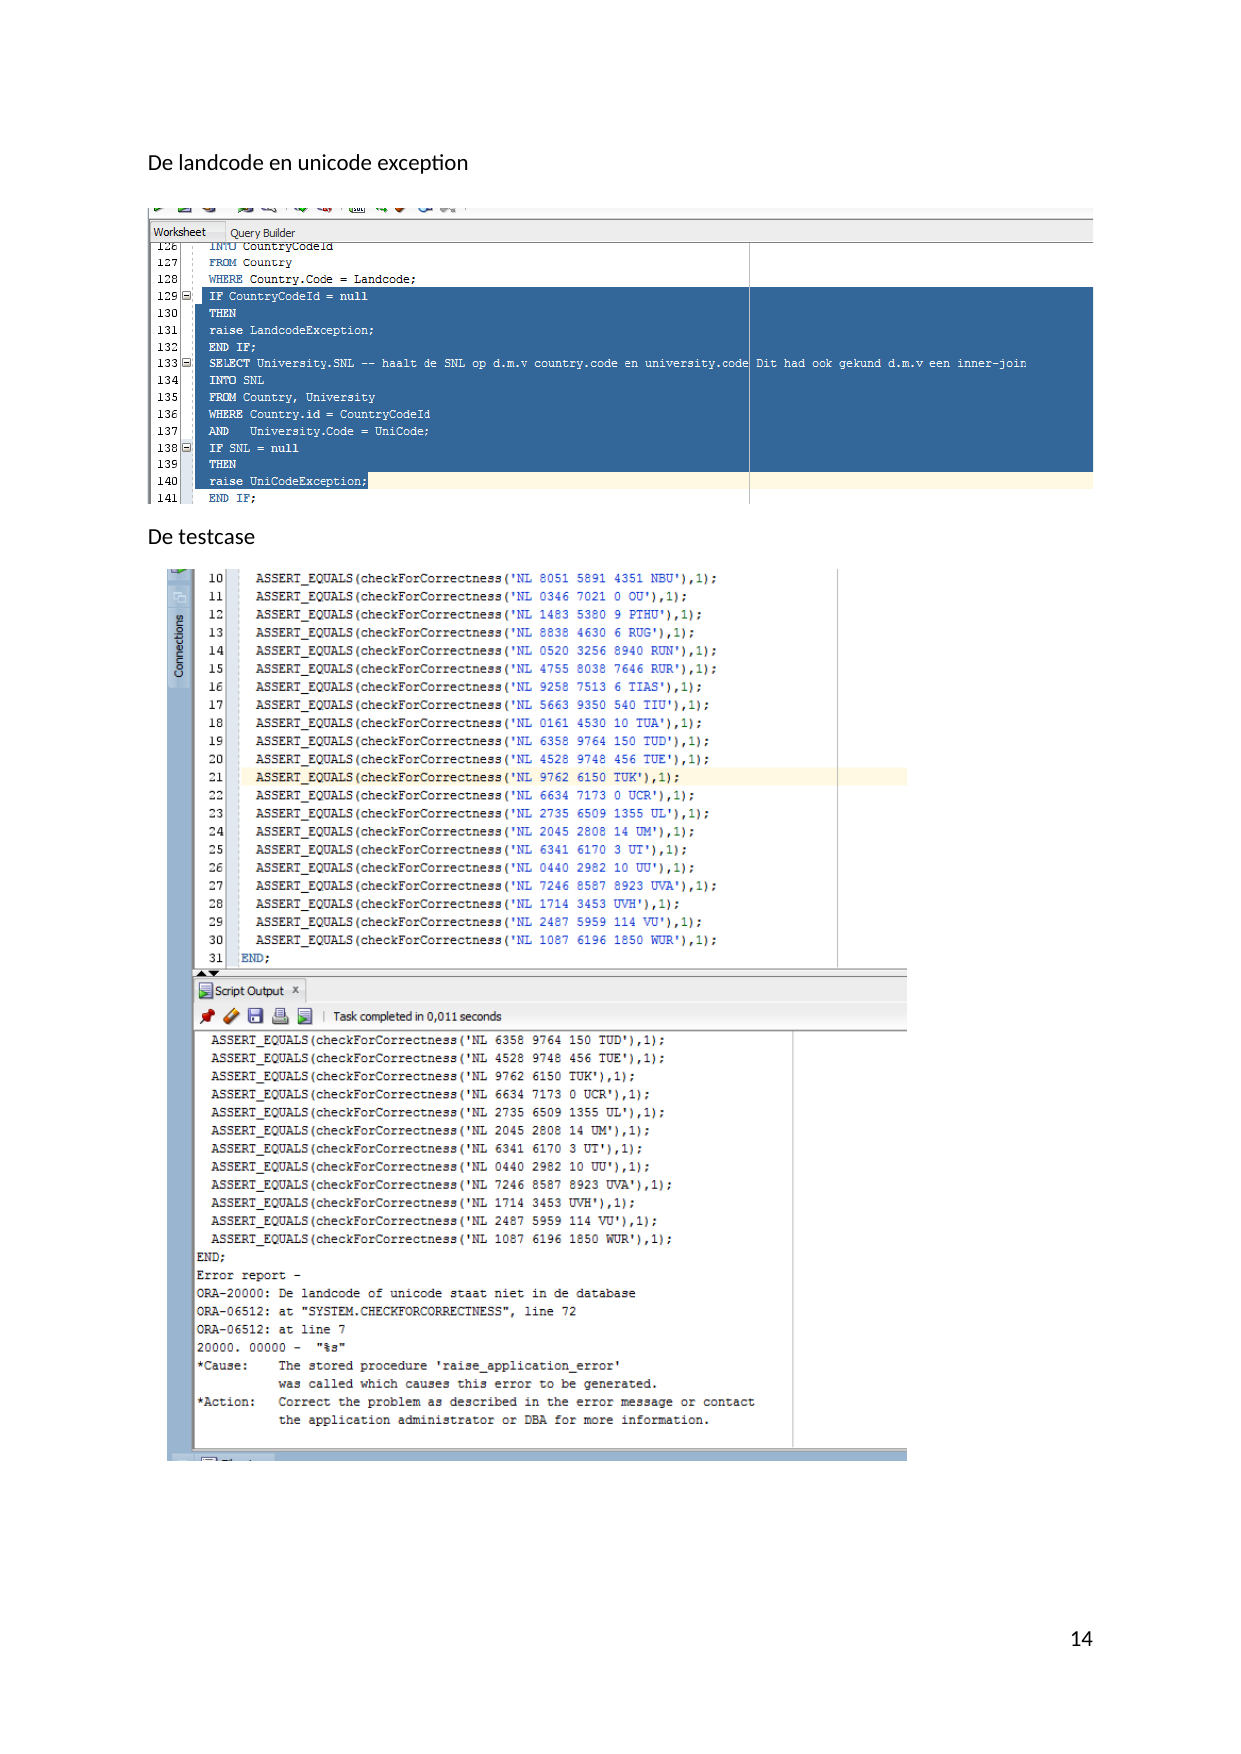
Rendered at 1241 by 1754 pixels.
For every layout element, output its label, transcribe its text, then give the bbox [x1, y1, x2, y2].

picture [167, 569, 907, 1461]
text De testcase [148, 522, 1093, 550]
text De landcode en unicode exception [148, 148, 1093, 208]
picture [147, 208, 1094, 504]
